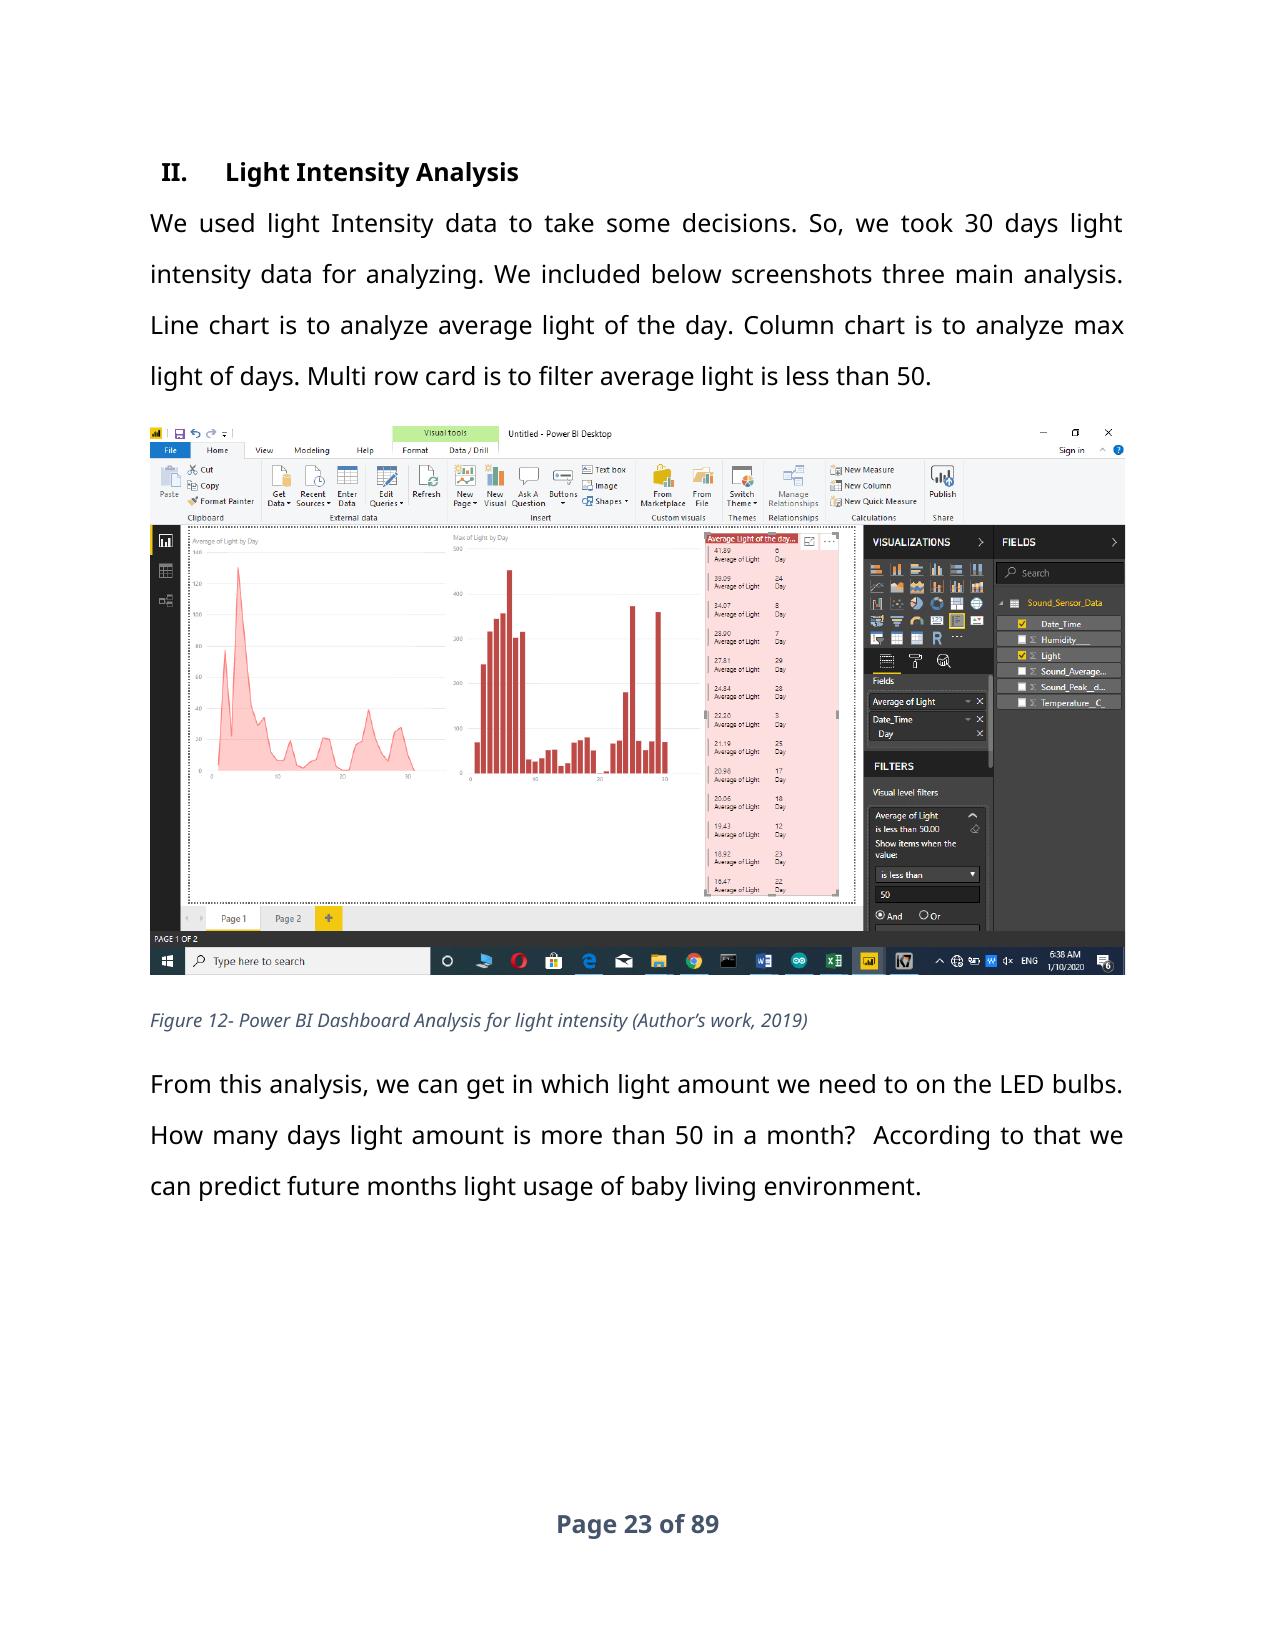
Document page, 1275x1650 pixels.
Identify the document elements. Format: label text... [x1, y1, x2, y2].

text From this analysis, we can get in which light amount we need to on the LED bulbs. How many days light amount is more than 50 in a month? According to that we can predict future months light usage of baby living environment. [150, 1067, 1125, 1203]
text We used light Intensity data to take some decisions. So, we took 30 days light intensity data for analyzing. We included below screenshots three main analysis. Line chart is to analyze average light of the day. Column chart is to analyze max light of days. Multi row card is to filter average light is less than 50. [150, 205, 1125, 392]
picture [150, 426, 1125, 975]
subtitle Light Intensity Analysis [187, 154, 1125, 188]
